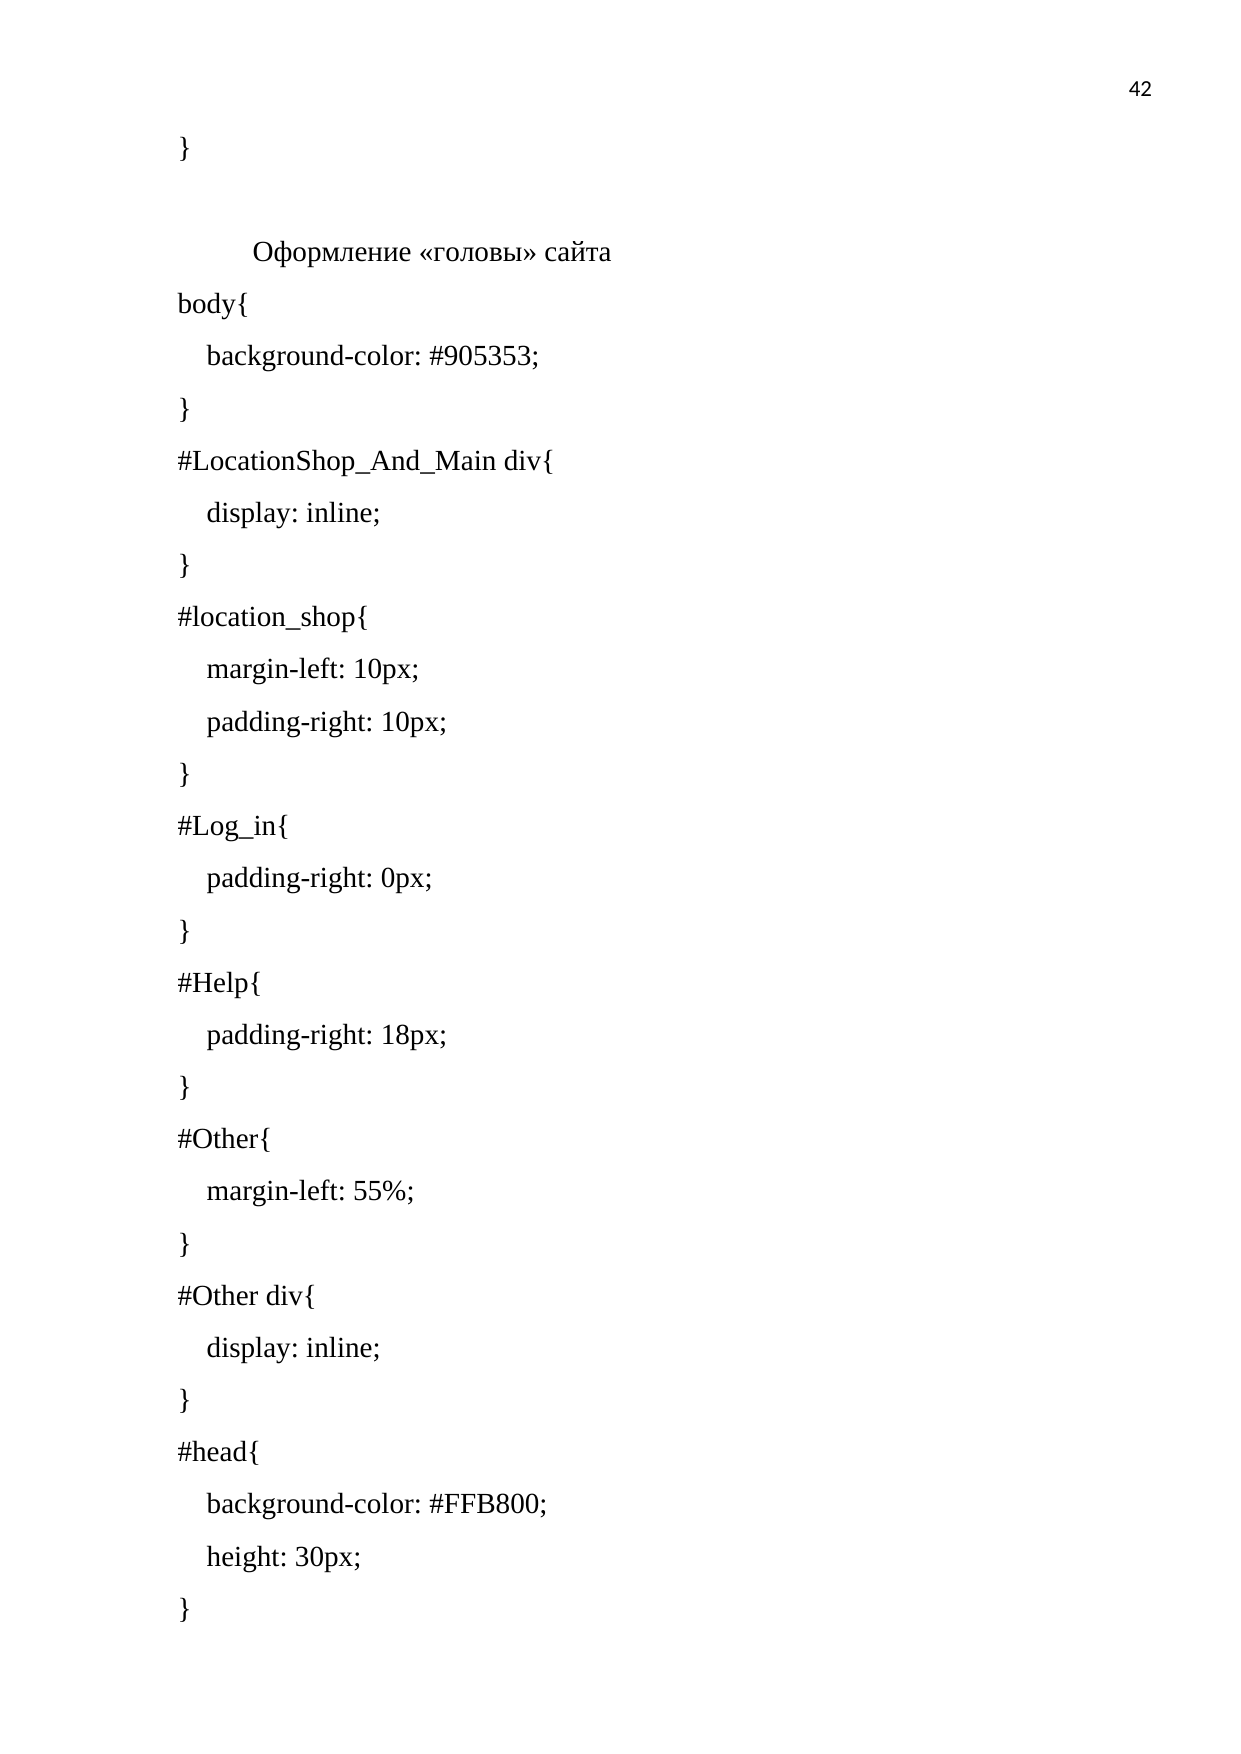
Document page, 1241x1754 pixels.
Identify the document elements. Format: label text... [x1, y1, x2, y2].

text padding-right: 0px; [177, 860, 1152, 894]
text background-color: #905353; [177, 338, 1152, 372]
text } [177, 913, 1152, 946]
text display: inline; [177, 1330, 1152, 1364]
text #LocationShop_And_Main div{ [177, 443, 1152, 476]
text margin-left: 55%; [177, 1173, 1152, 1207]
text #location_shop{ [177, 599, 1152, 633]
text #Log_in{ [177, 808, 1152, 842]
text } [177, 1591, 1152, 1624]
text height: 30px; [177, 1539, 1152, 1572]
text } [177, 391, 1152, 424]
text } [177, 756, 1152, 789]
text #Help{ [177, 965, 1152, 998]
text body{ [177, 286, 1152, 320]
text padding-right: 18px; [177, 1017, 1152, 1051]
text } [177, 1069, 1152, 1103]
text background-color: #FFB800; [177, 1487, 1152, 1520]
text #head{ [177, 1434, 1152, 1468]
text } [177, 1226, 1152, 1259]
text #Other{ [177, 1121, 1152, 1155]
text } [177, 130, 1152, 163]
text padding-right: 10px; [177, 704, 1152, 737]
text } [177, 1382, 1152, 1416]
text Оформление «головы» сайта [177, 234, 1152, 268]
text } [177, 547, 1152, 581]
text display: inline; [177, 495, 1152, 529]
text #Other div{ [177, 1278, 1152, 1311]
text margin-left: 10px; [177, 652, 1152, 685]
